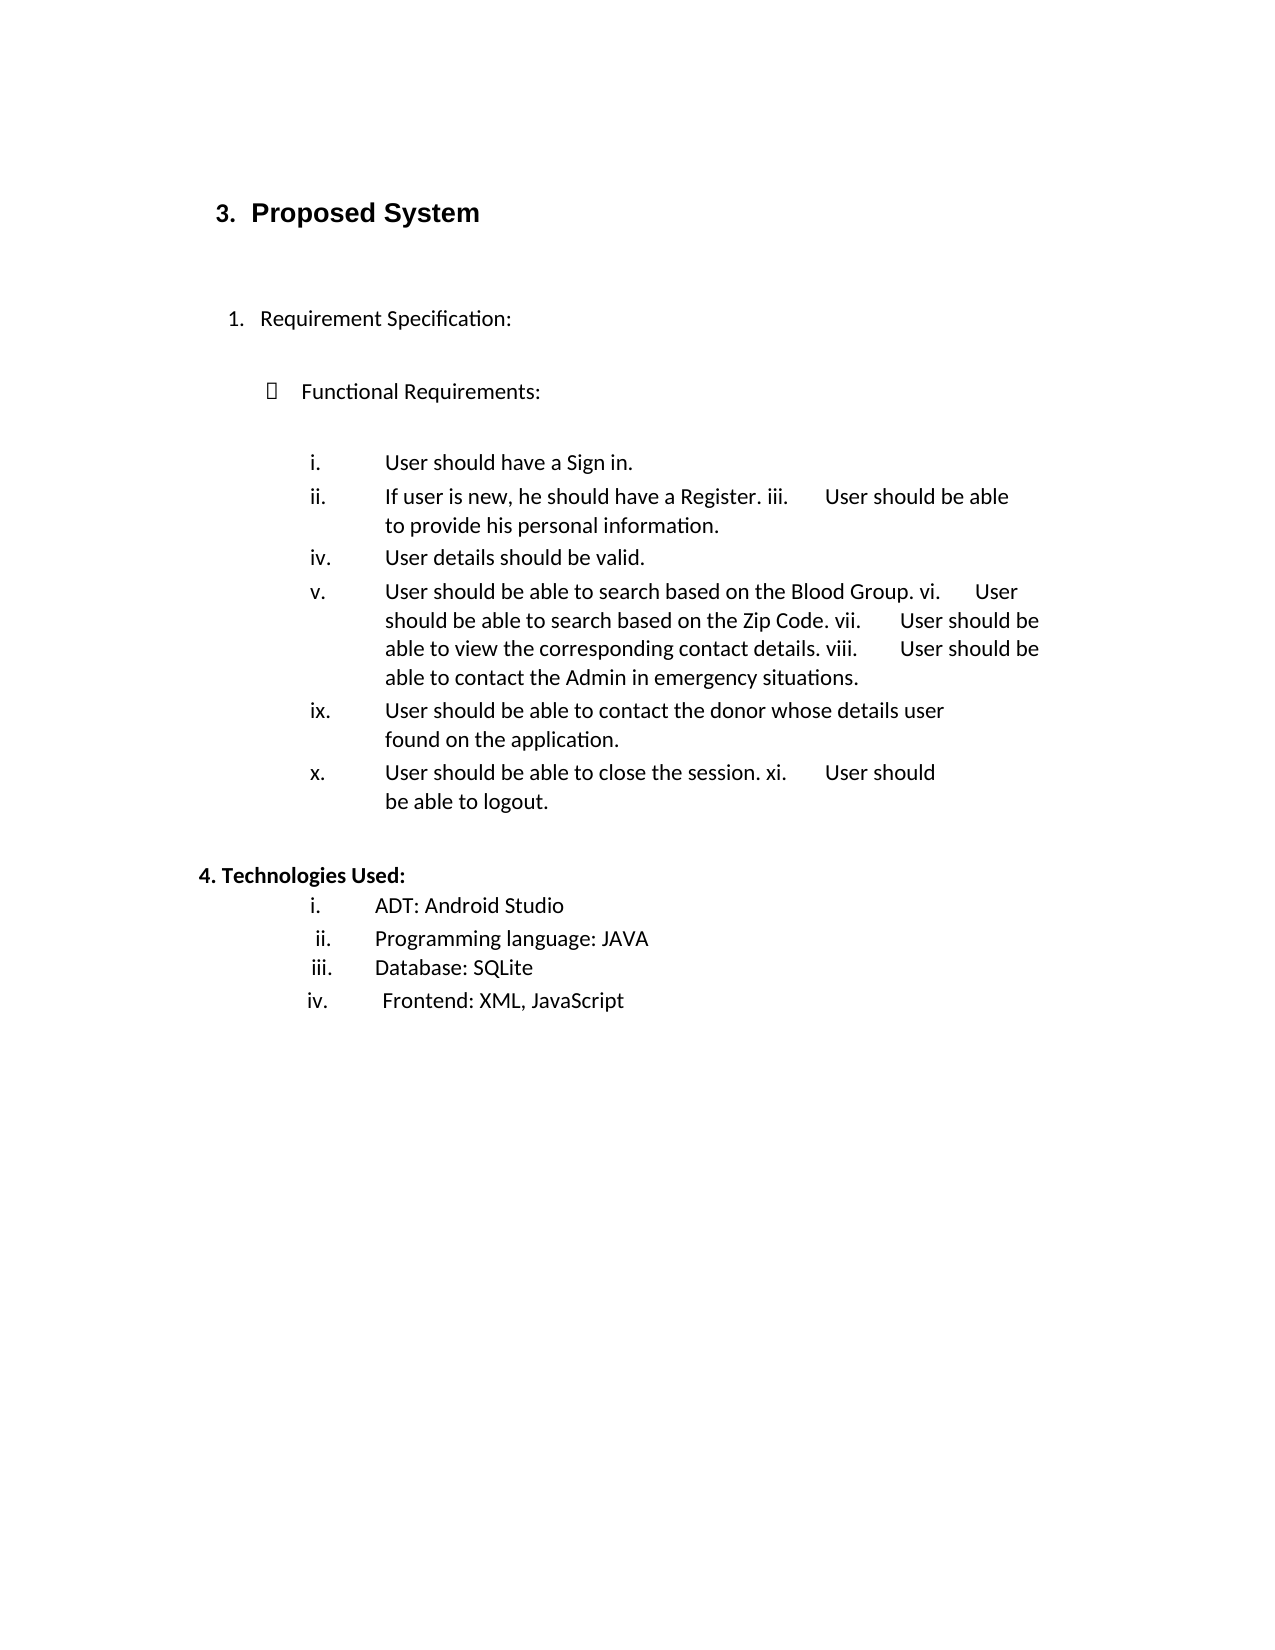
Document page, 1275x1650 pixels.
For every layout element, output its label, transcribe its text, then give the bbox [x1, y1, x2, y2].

text i. ADT: Android Studio [310, 891, 659, 919]
list User should be able to close the session. xi. User should be able to logout. [310, 758, 957, 815]
list If user is new, he should have a Register. iii. User should be able to provide his personal information. [310, 482, 1018, 539]
list User details should be valid. [310, 543, 1065, 572]
text ii. Programming language: JAVA iii. Database: SQLite [310, 924, 659, 981]
text 4. Technologies Used: [199, 861, 1152, 889]
list User should be able to contact the donor whose details user found on the application. [310, 696, 957, 753]
list User should be able to search based on the Blood Group. vi. User should be able to search based on the Zip Code. vii. User should be able to view the corresponding contact details. viii. User should be able to contact the Admin in emergency situations. [310, 577, 1065, 691]
text 1. Requirement Specification: [227, 304, 1126, 332]
subtitle 3. Proposed System [215, 196, 1149, 229]
text  Functional Requirements: [265, 375, 1126, 406]
text iv. Frontend: XML, JavaScript [150, 986, 1152, 1014]
list User should have a Sign in. [310, 448, 1018, 477]
